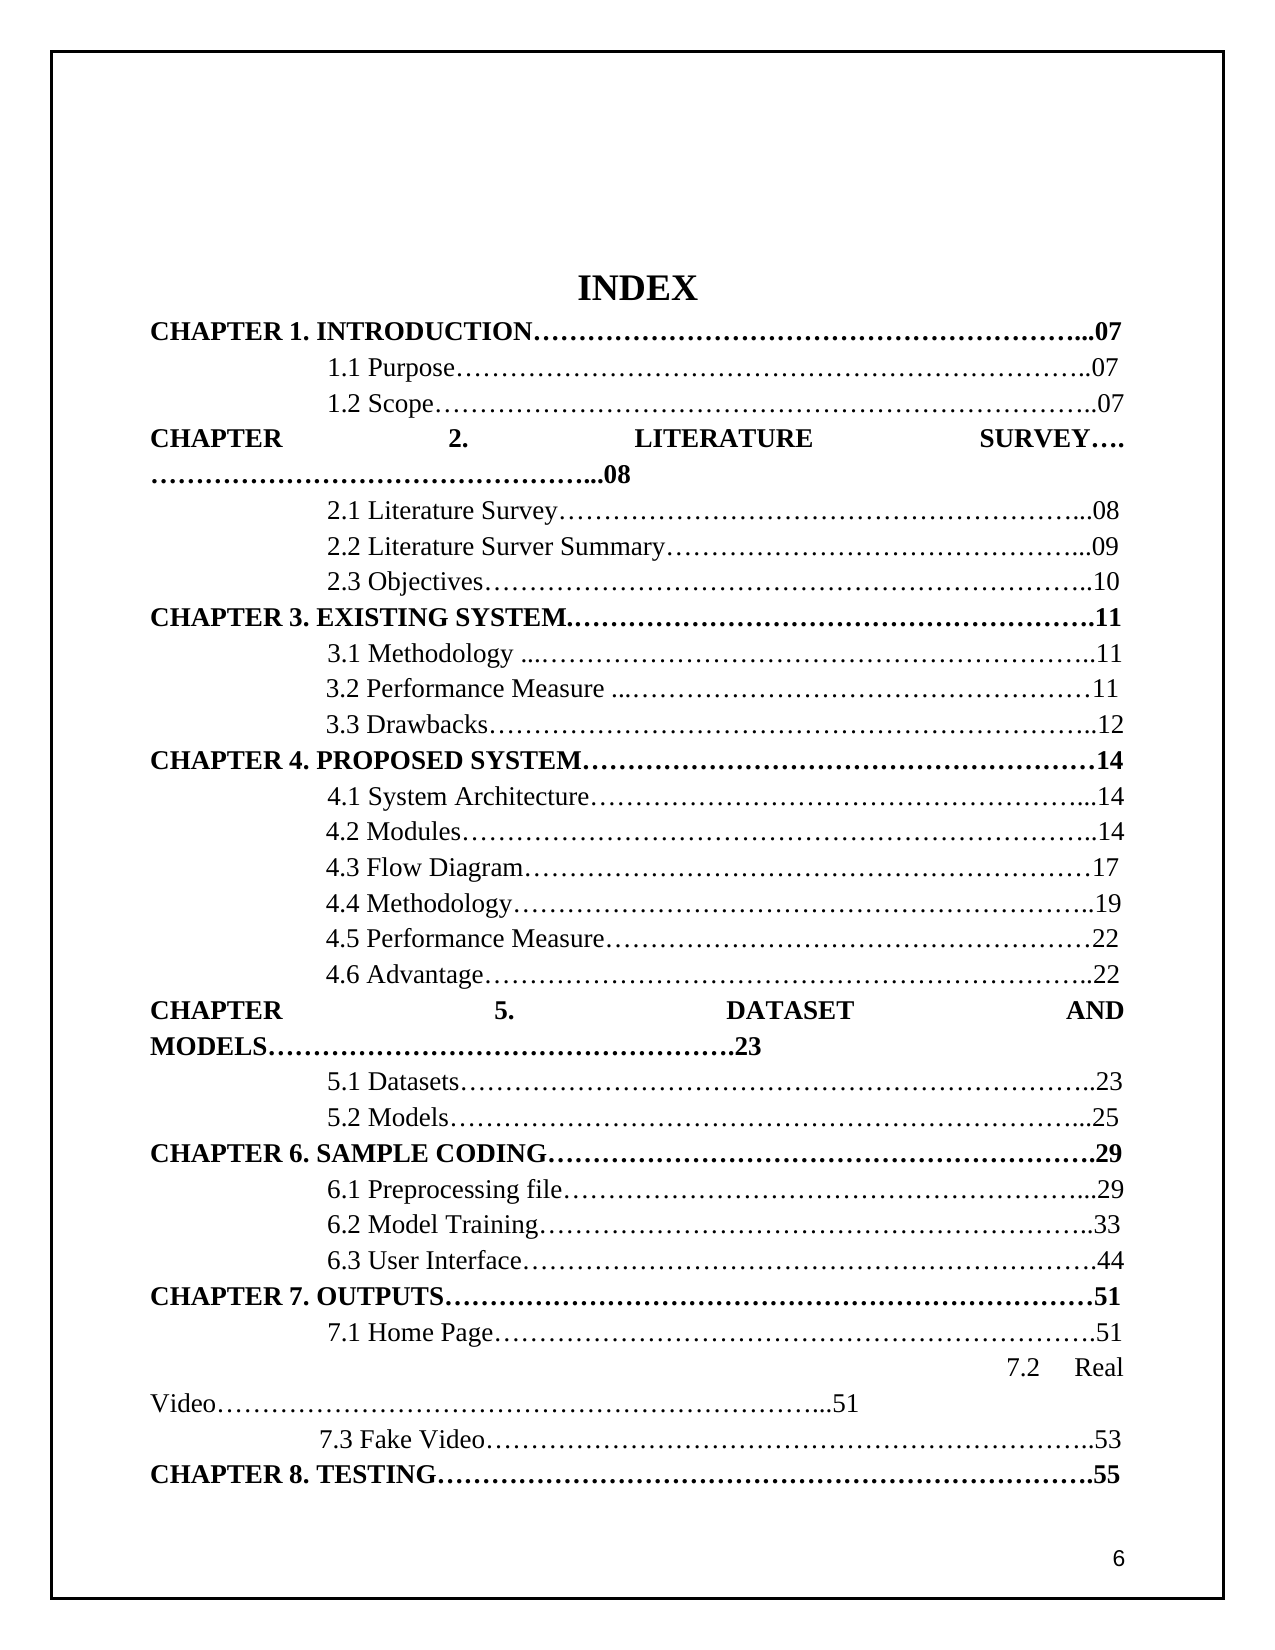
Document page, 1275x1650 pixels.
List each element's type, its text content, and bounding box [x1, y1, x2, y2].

text 4.3 Flow Diagram………………………………………………………17 [150, 851, 1125, 882]
text 7.2 Real Video…………………………………………………………...51 [150, 1351, 1125, 1418]
text 6.1 Preprocessing file…………………………………………………...29 [225, 1173, 1125, 1204]
text 3.3 Drawbacks…………………………………………………………..12 [150, 708, 1125, 739]
text CHAPTER 3. EXISTING SYSTEM.………………………………………………….11 [150, 601, 1125, 632]
text 1.1 Purpose……………………………………………………………..07 [150, 351, 1125, 382]
text CHAPTER 5. DATASET AND MODELS…………………………………………….23 [150, 994, 1125, 1061]
text 4.4 Methodology………………………………………………………..19 [150, 887, 1125, 918]
text CHAPTER 2. LITERATURE SURVEY….…………………………………………...08 [150, 422, 1125, 489]
text 7.3 Fake Video…………………………………………………………..53 [150, 1423, 1125, 1454]
text 6.3 User Interface……………………………………………………….44 [225, 1244, 1125, 1275]
text 3.2 Performance Measure ...……………………………………………11 [150, 672, 1125, 704]
text 2.2 Literature Surver Summary………………………………………...09 [225, 529, 1125, 561]
text 2.3 Objectives…………………………………………………………..10 [225, 565, 1125, 596]
text 1.2 Scope………………………………………………………………..07 [150, 387, 1125, 418]
text CHAPTER 4. PROPOSED SYSTEM…………………………………………………14 [150, 744, 1125, 775]
text 4.1 System Architecture………………………………………………...14 [150, 780, 1125, 811]
text 4.6 Advantage…………………………………………………………..22 [150, 958, 1125, 989]
text INDEX [150, 266, 1125, 309]
text 2.1 Literature Survey…………………………………………………...08 [225, 494, 1125, 525]
text 6.2 Model Training……………………………………………………..33 [225, 1208, 1125, 1239]
text 4.5 Performance Measure………………………………………………22 [150, 923, 1125, 954]
text 3.1 Methodology ...……………………………………………………..11 [150, 637, 1125, 668]
text CHAPTER 8. TESTING……………………………………………………………….55 [150, 1458, 1125, 1490]
text 4.2 Modules……………………………………………………………..14 [150, 815, 1125, 847]
text 5.1 Datasets……………………………………………………………..23 [225, 1066, 1125, 1097]
text CHAPTER 7. OUTPUTS………………………………………………………………51 [150, 1280, 1125, 1311]
text 5.2 Models……………………………………………………………...25 [225, 1101, 1125, 1132]
text CHAPTER 1. INTRODUCTION……………………………………………………...07 [150, 315, 1125, 346]
text CHAPTER 6. SAMPLE CODING…………………………………………………….29 [150, 1137, 1125, 1168]
text 7.1 Home Page………………………………………………………….51 [150, 1316, 1125, 1347]
